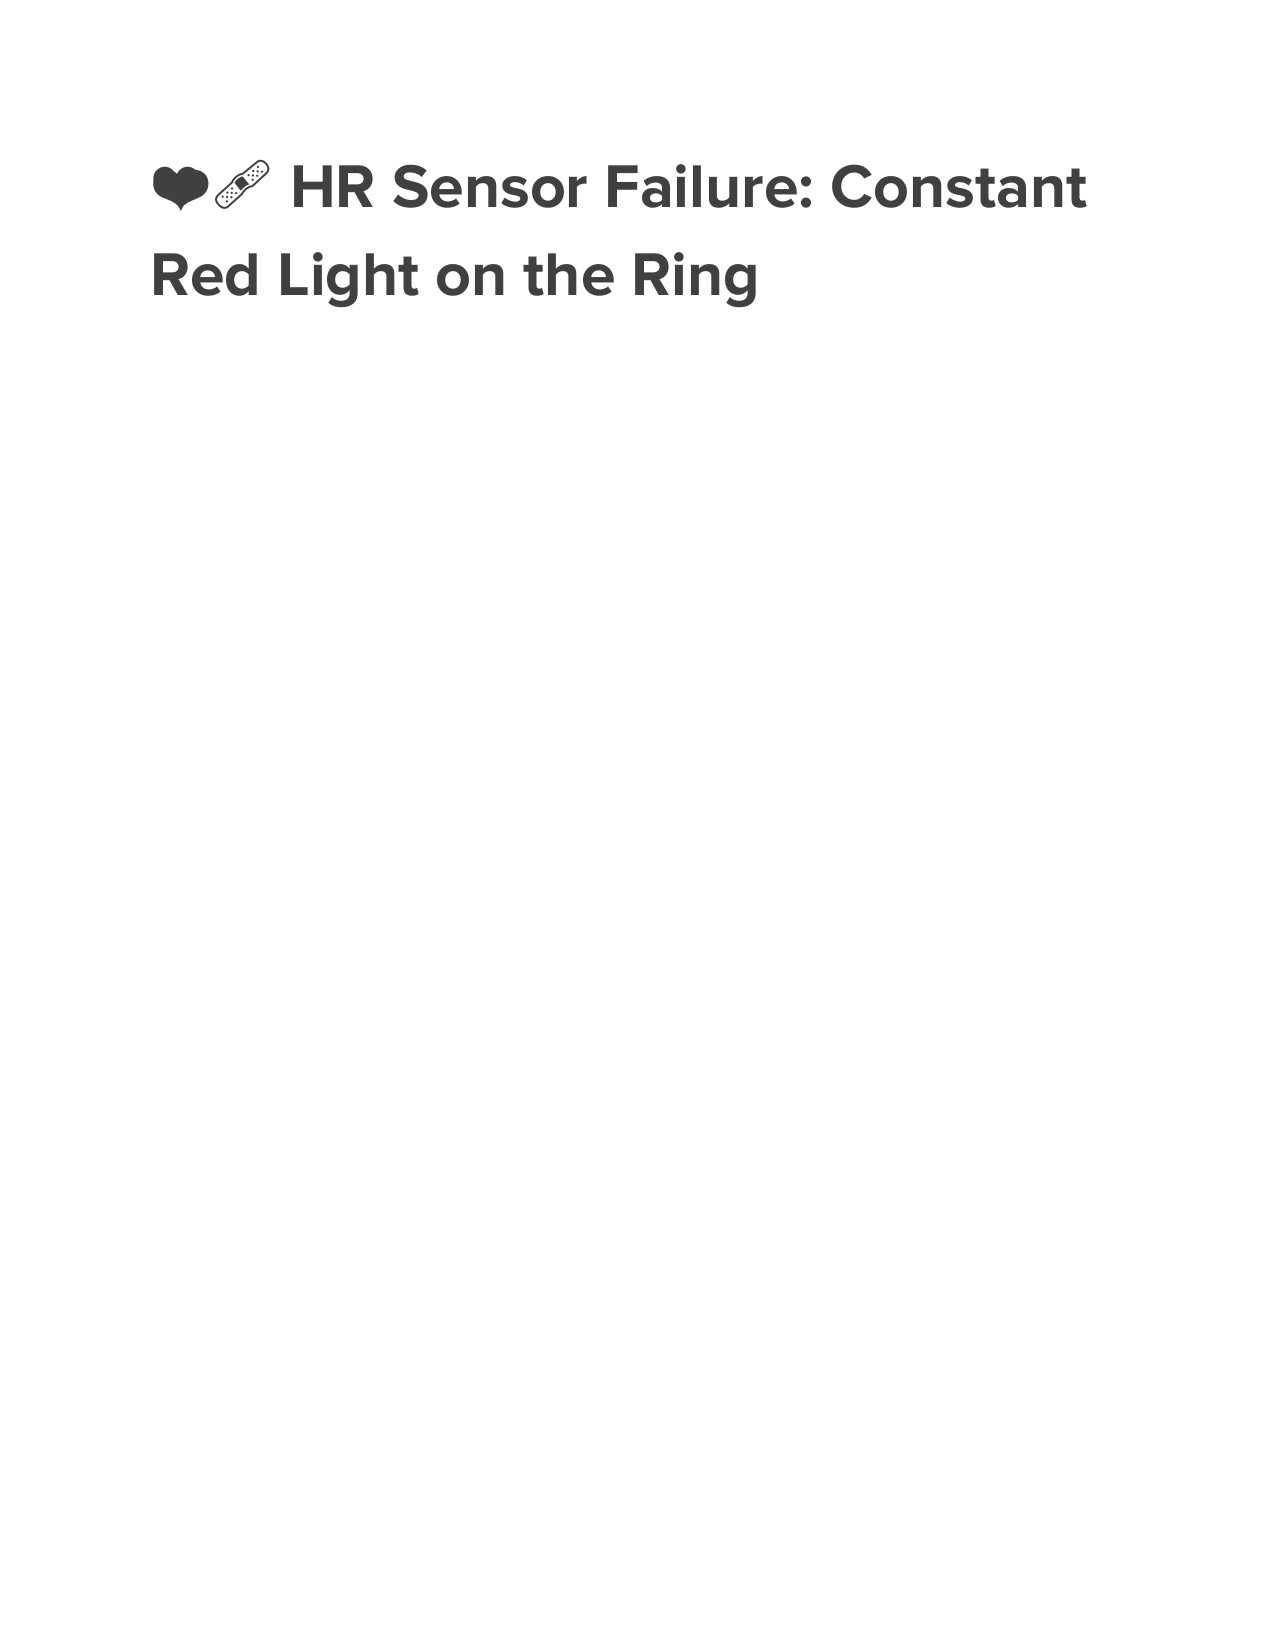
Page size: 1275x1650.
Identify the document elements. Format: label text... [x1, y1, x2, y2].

title ❤️‍🩹 HR Sensor Failure: Constant Red Light on the Ring [150, 150, 1125, 314]
